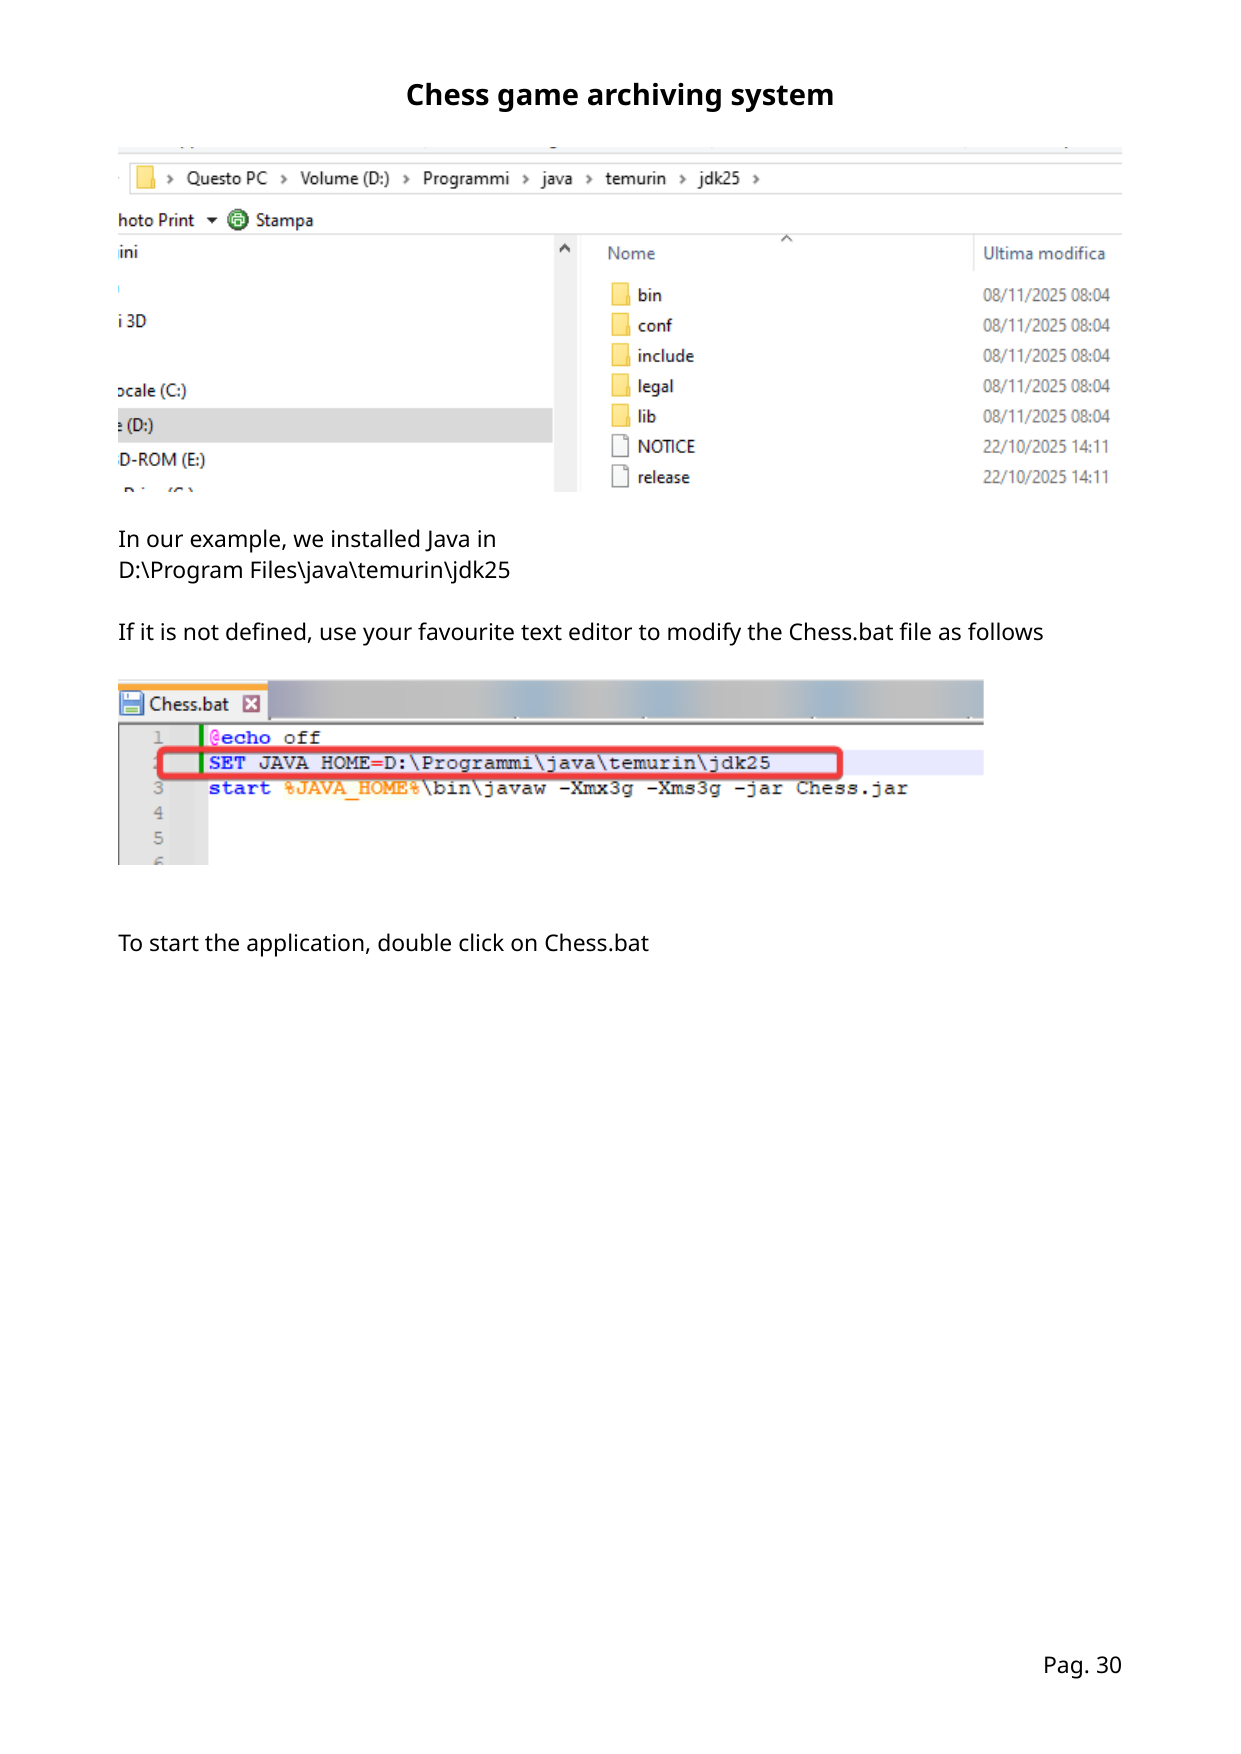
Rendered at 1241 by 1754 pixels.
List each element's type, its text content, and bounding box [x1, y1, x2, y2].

text If it is not defined, use your favourite text editor to modify the Chess.bat file as follows [118, 616, 1122, 648]
text In our example, we installed Java in [118, 523, 1122, 554]
picture [118, 147, 1123, 492]
text To start the application, double click on Chess.bat [118, 896, 1122, 958]
text D:\Program Files\java\temurin\jdk25 [118, 554, 1122, 585]
picture [118, 678, 984, 865]
